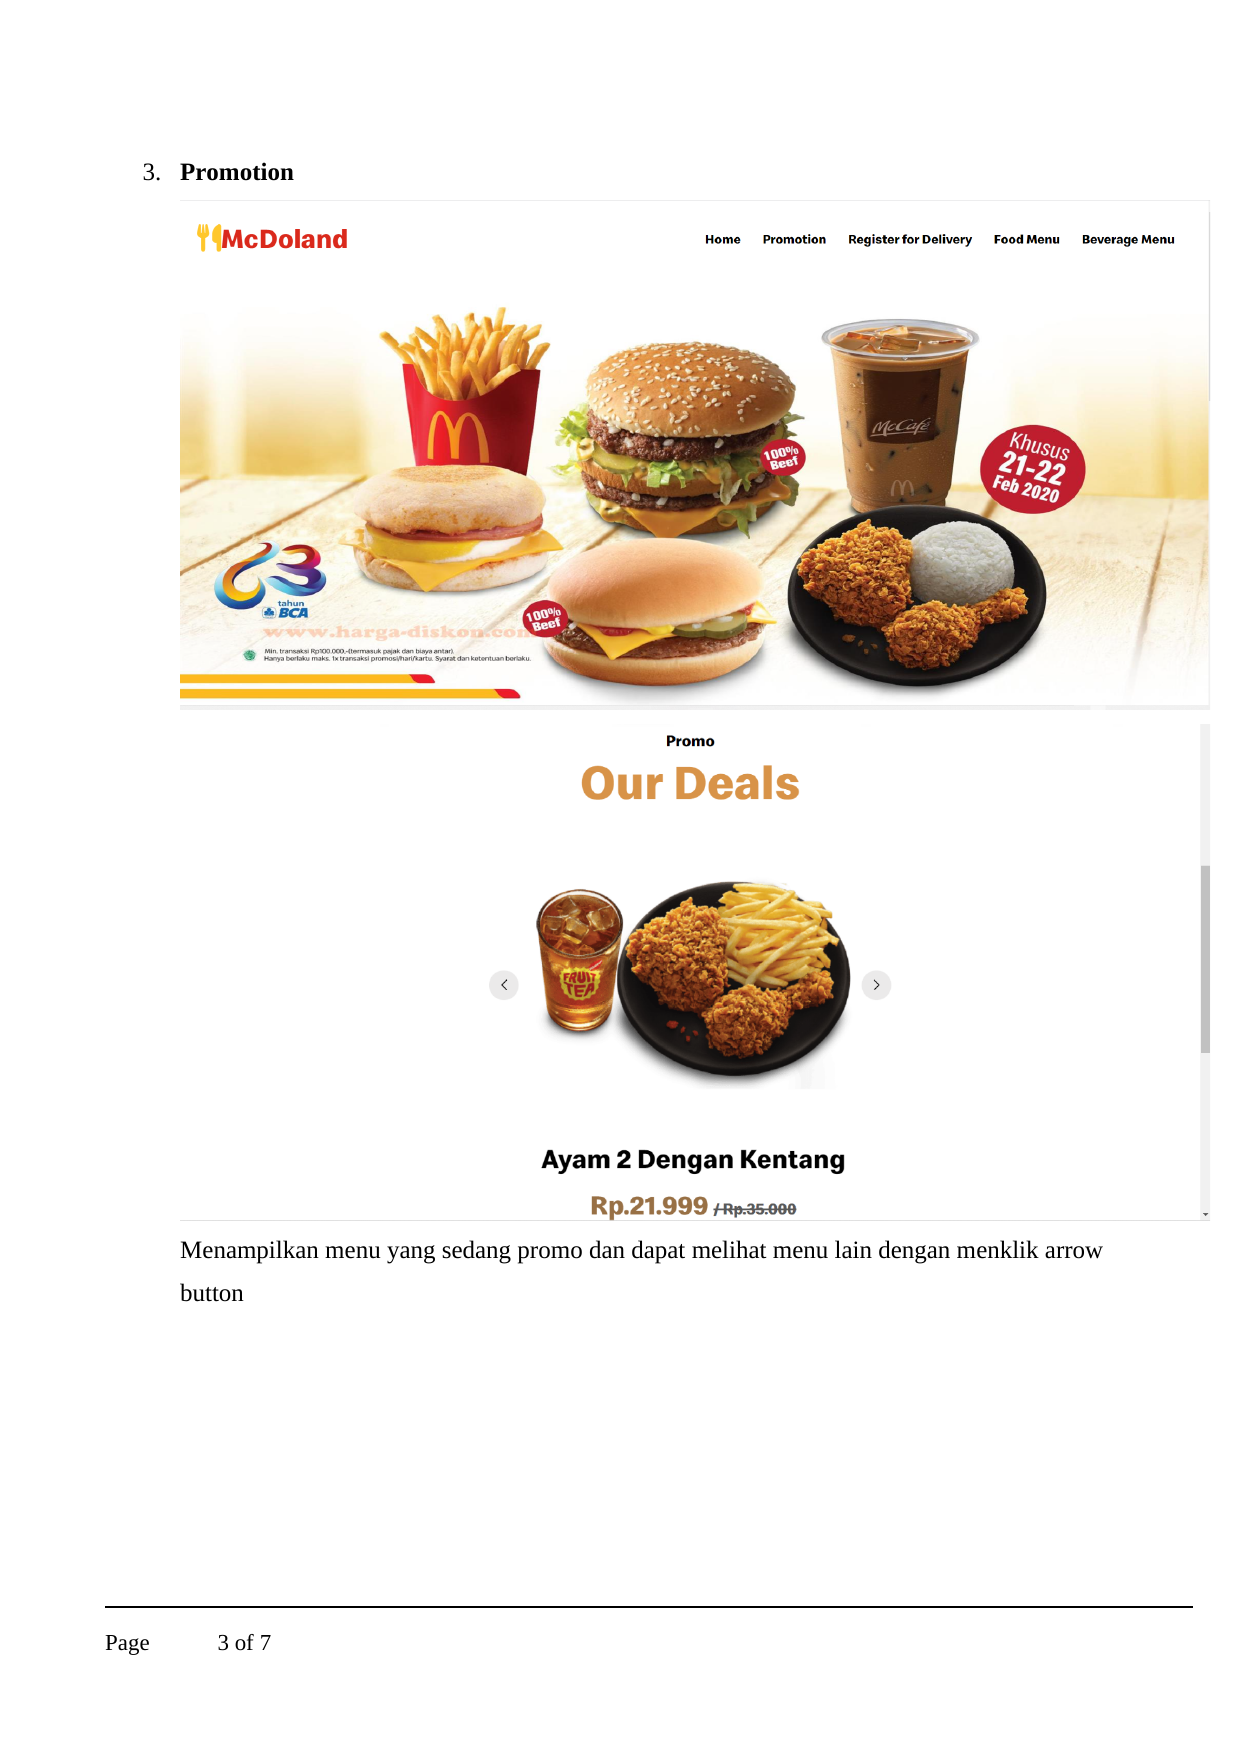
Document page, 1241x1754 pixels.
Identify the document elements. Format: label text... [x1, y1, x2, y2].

list Menampilkan menu yang sedang promo dan dapat melihat menu lain dengan menklik arrow button [180, 1235, 1135, 1307]
list Promotion [142, 157, 1135, 185]
picture [180, 724, 1211, 1221]
picture [180, 199, 1211, 710]
